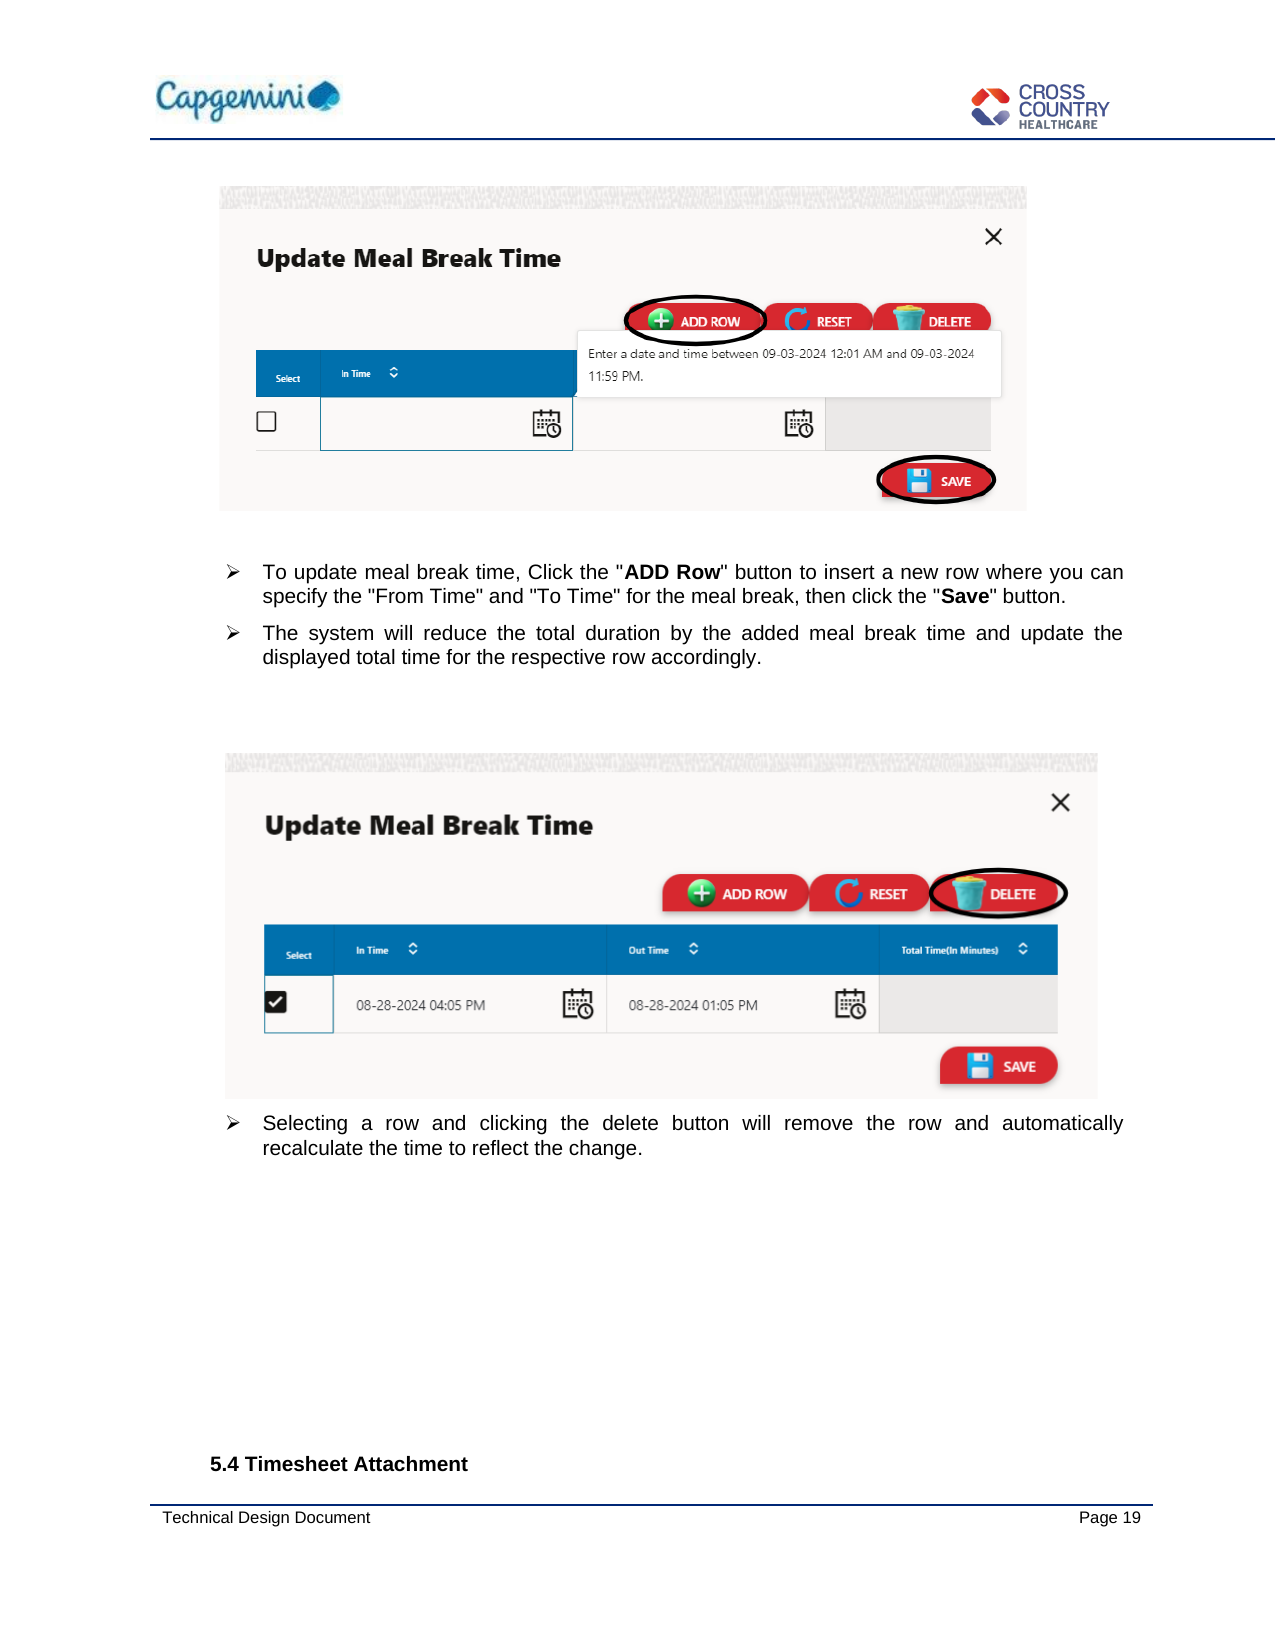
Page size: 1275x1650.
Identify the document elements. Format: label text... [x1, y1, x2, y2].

subtitle 5.4 Timesheet Attachment [210, 1452, 1125, 1476]
picture [225, 753, 1098, 1099]
list Selecting a row and clicking the delete button will remove the row and automatically recalculate the time to reflect the change. [225, 1111, 1125, 1159]
list To update meal break time, Click the "ADD Row" button to insert a new row where you can specify the "From Time" and "To Time" for the meal break, then click the "Save" button. [225, 560, 1125, 608]
picture [219, 186, 1027, 511]
picture [961, 75, 1120, 139]
list The system will reduce the total duration by the added meal break time and update the displayed total time for the respective row accordingly. [225, 621, 1125, 668]
picture [155, 75, 344, 124]
